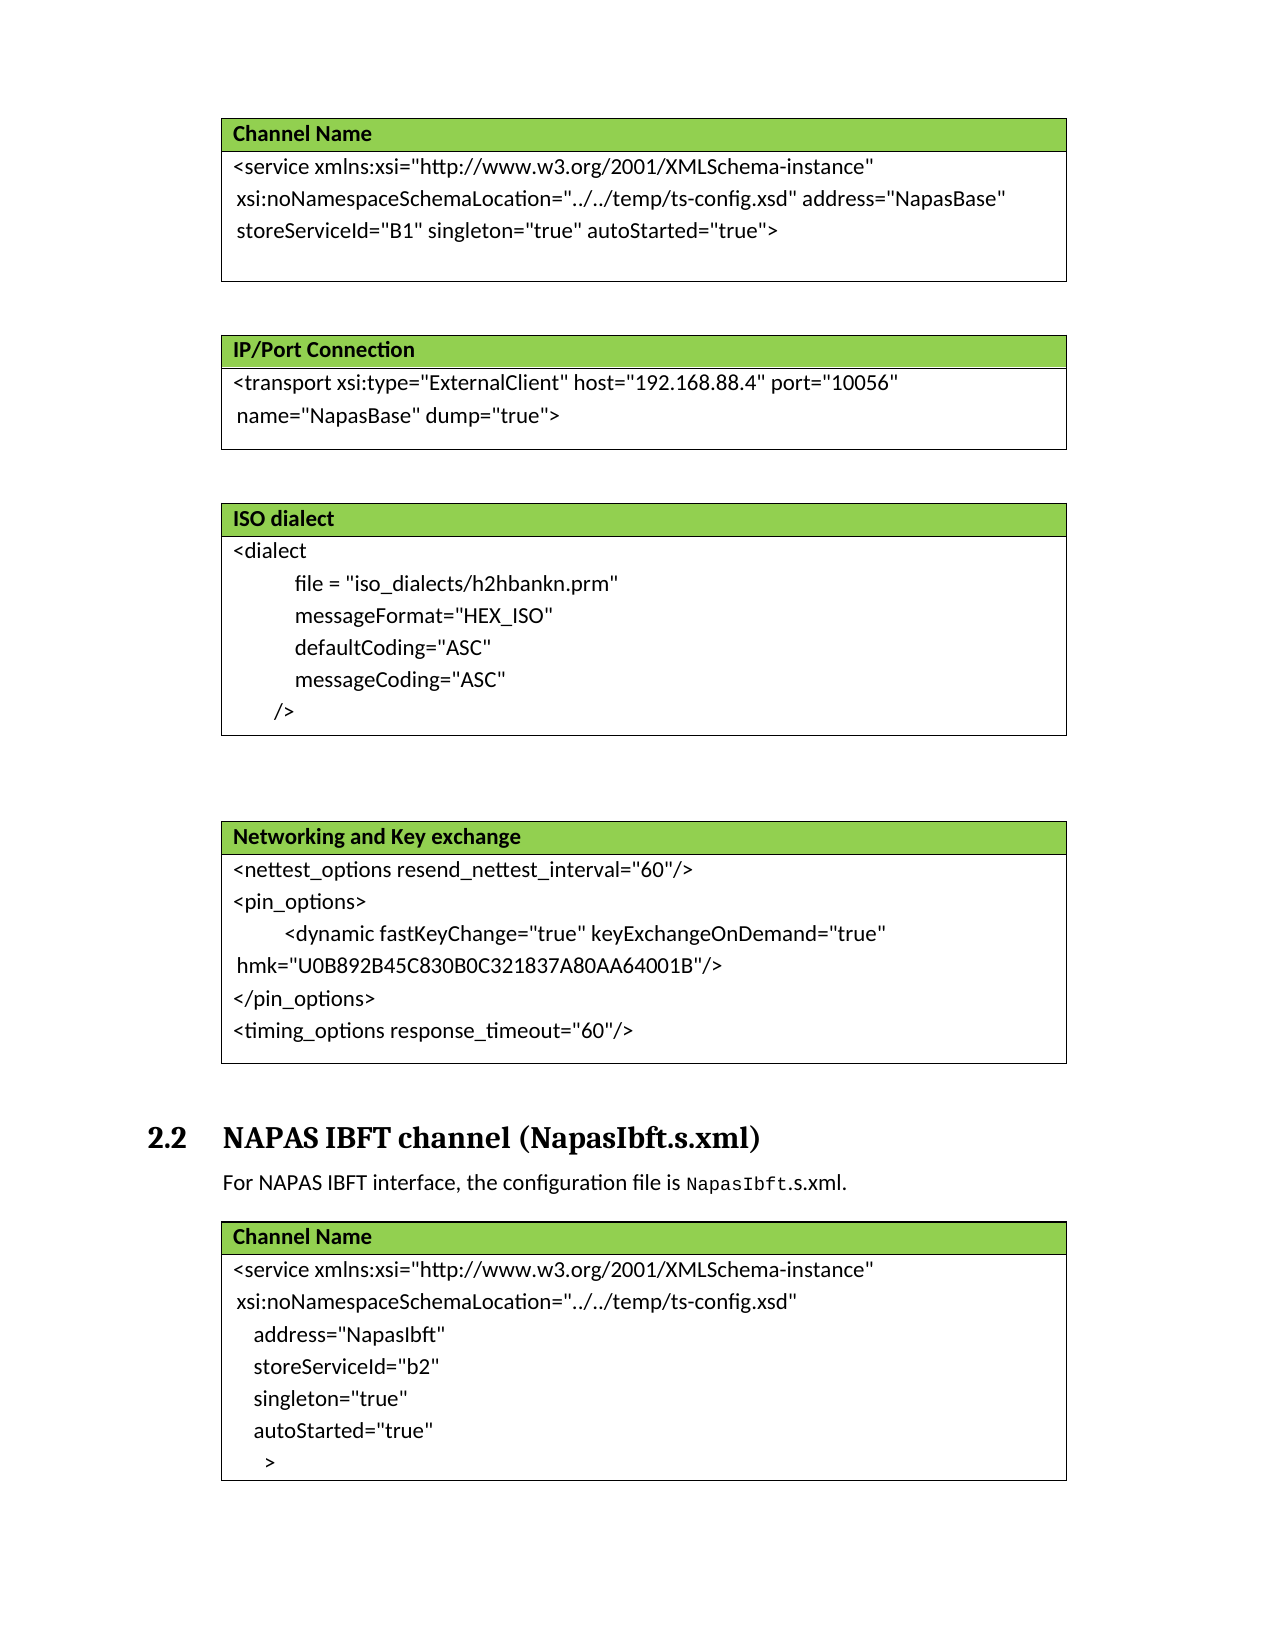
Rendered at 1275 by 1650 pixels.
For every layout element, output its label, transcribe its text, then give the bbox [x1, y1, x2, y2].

subtitle NAPAS IBFT channel (NapasIbft.s.xml) [148, 1121, 1157, 1157]
table_cell <transport xsi:type="ExternalClient" host="192.168.88.4" port="10056" name="NapasBase" dump="true"> [222, 369, 1066, 448]
table_cell <nettest_options resend_nettest_interval="60"/> <pin_options> <dynamic fastKeyChange="true" keyExchangeOnDemand="true" hmk="U0B892B45C830B0C321837A80AA64001B"/> </pin_options> <timing_options response_timeout="60"/> [222, 855, 1066, 1063]
table_cell <service xmlns:xsi="http://www.w3.org/2001/XMLSchema-instance" xsi:noNamespaceSchemaLocation="../../temp/ts-config.xsd" address="NapasIbft" storeServiceId="b2" singleton="true" autoStarted="true" > [222, 1255, 1066, 1480]
table_cell <service xmlns:xsi="http://www.w3.org/2001/XMLSchema-instance" xsi:noNamespaceSchemaLocation="../../temp/ts-config.xsd" address="NapasBase" storeServiceId="B1" singleton="true" autoStarted="true"> [222, 152, 1066, 281]
table_header ISO dialect [222, 504, 1066, 536]
table_header Channel Name [222, 1223, 1066, 1254]
table_header Channel Name [222, 119, 1066, 151]
table_header IP/Port Connection [222, 336, 1066, 367]
table_header Networking and Key exchange [222, 822, 1066, 854]
text For NAPAS IBFT interface, the configuration file is NapasIbft.s.xml. [223, 1168, 1157, 1196]
table_cell <dialect file = "iso_dialects/h2hbankn.prm" messageFormat="HEX_ISO" defaultCoding="ASC" messageCoding="ASC" /> [222, 537, 1066, 735]
